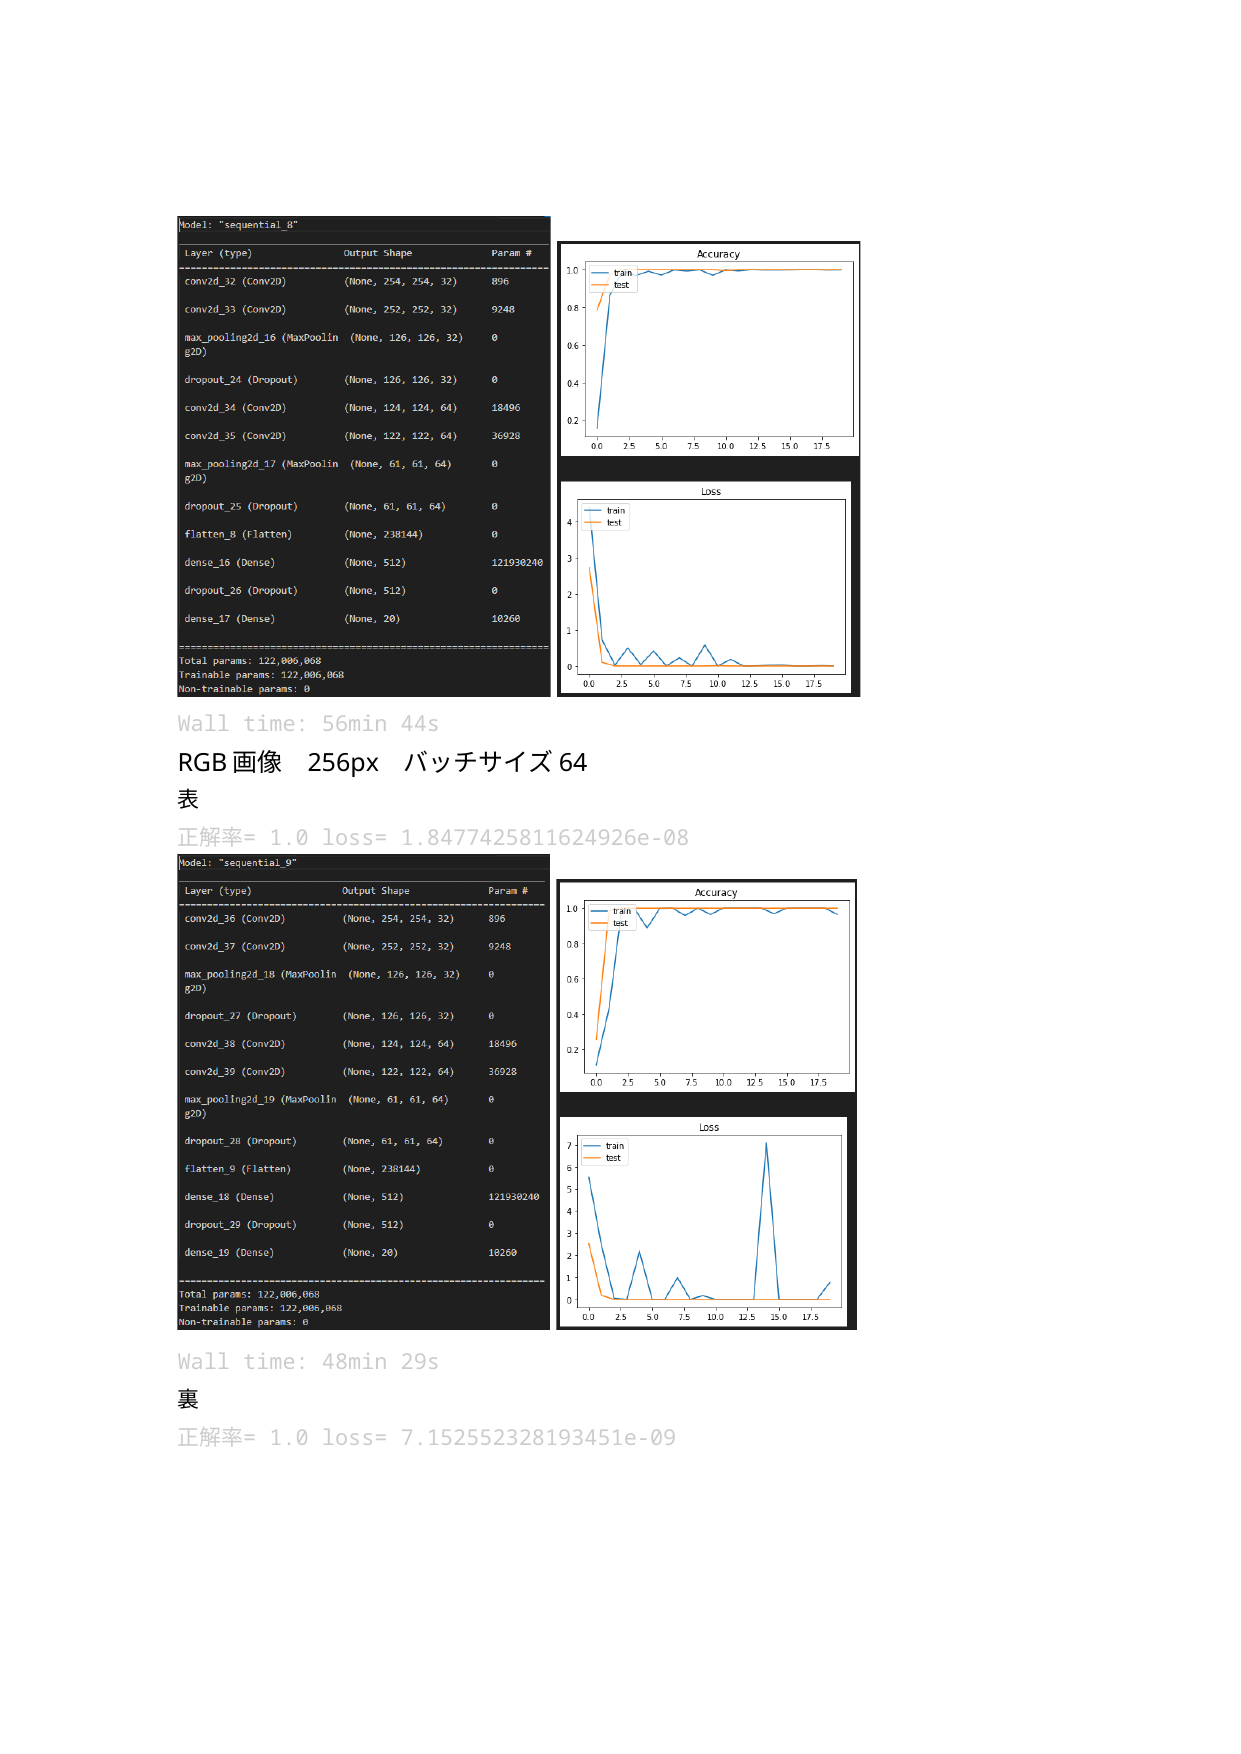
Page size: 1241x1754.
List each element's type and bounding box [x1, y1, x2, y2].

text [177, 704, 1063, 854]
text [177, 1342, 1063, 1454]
picture [177, 854, 550, 1330]
picture [177, 216, 551, 697]
picture [556, 879, 857, 1330]
picture [557, 241, 861, 697]
